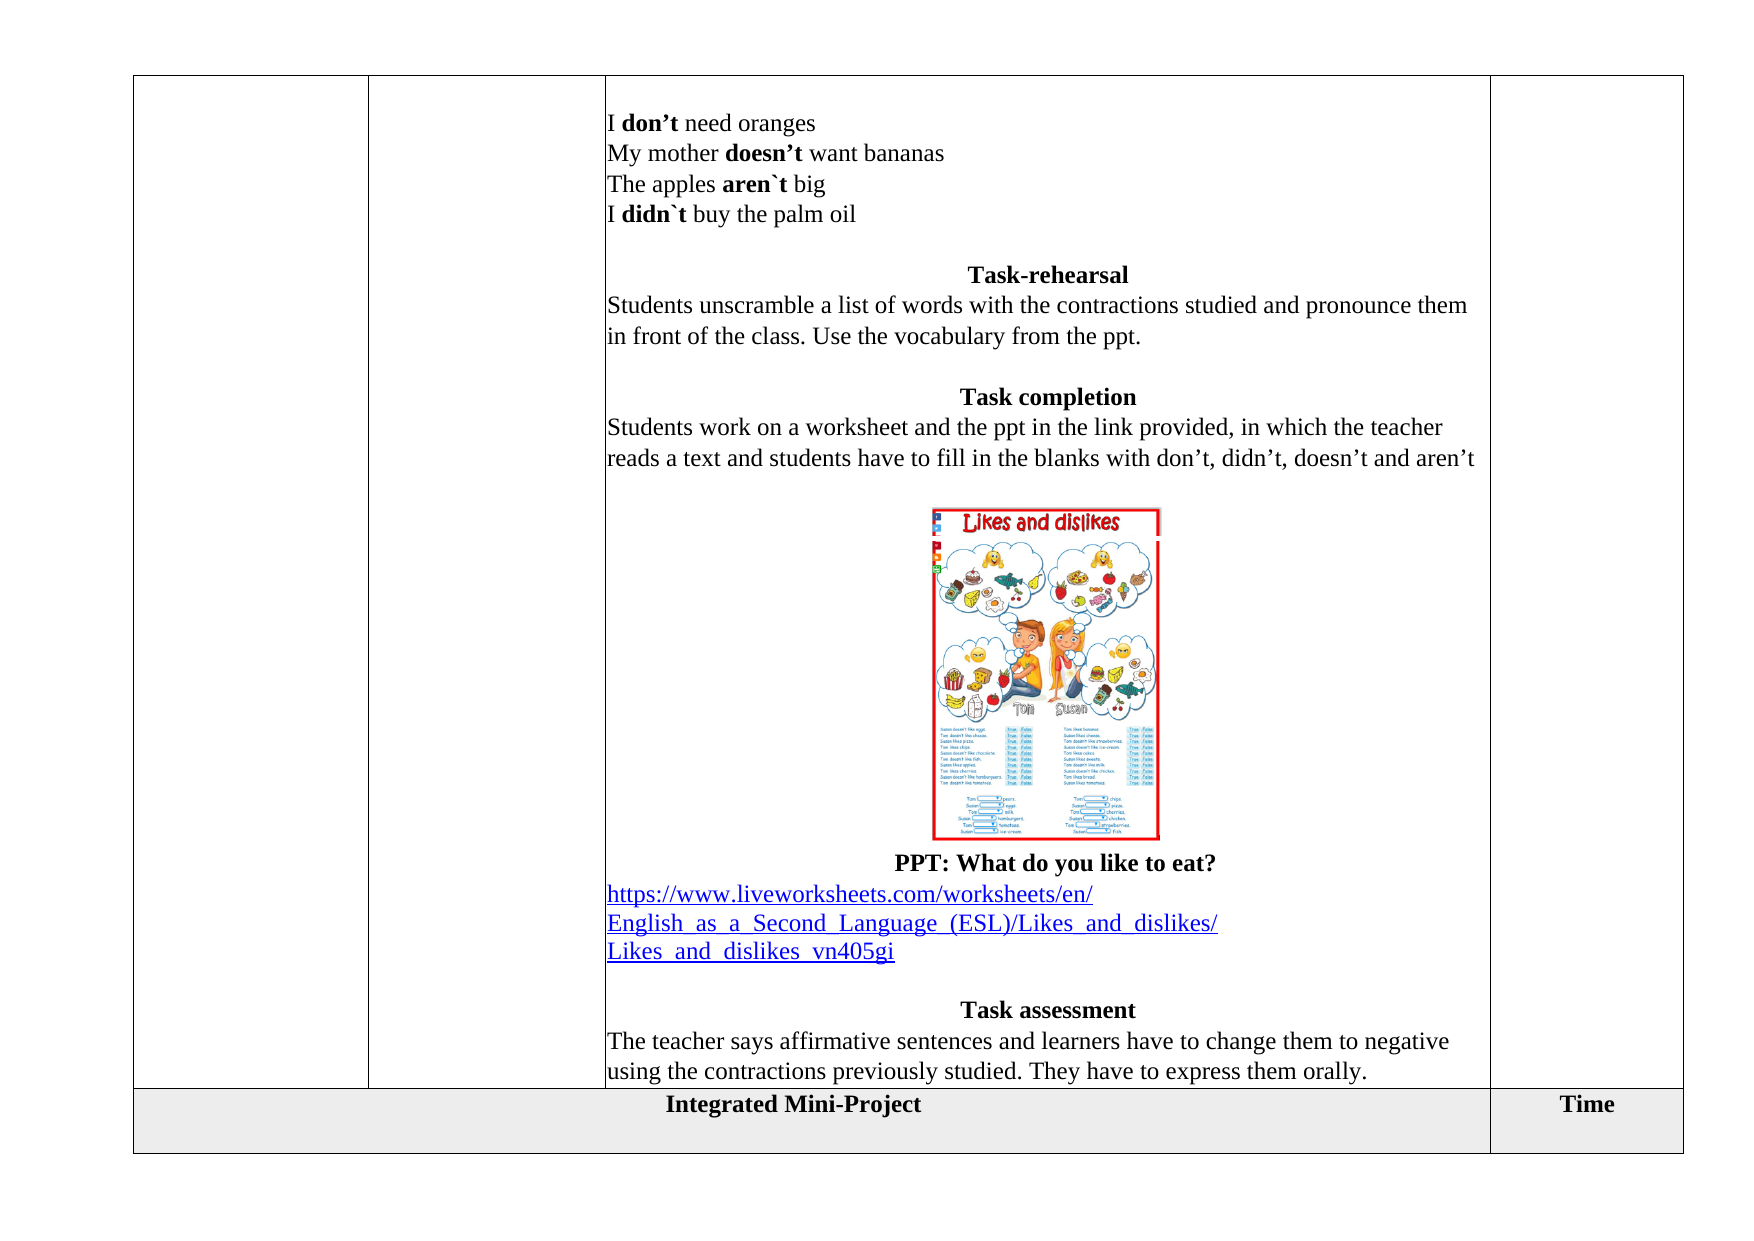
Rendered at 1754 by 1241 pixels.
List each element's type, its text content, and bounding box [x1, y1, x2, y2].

table_cell Integrated Mini-Project [134, 1089, 1490, 1153]
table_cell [134, 76, 368, 1088]
table_cell Time [1491, 1089, 1683, 1153]
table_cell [369, 76, 605, 1088]
table_cell [1491, 76, 1683, 1088]
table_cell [606, 76, 1490, 1088]
picture [926, 503, 1170, 847]
